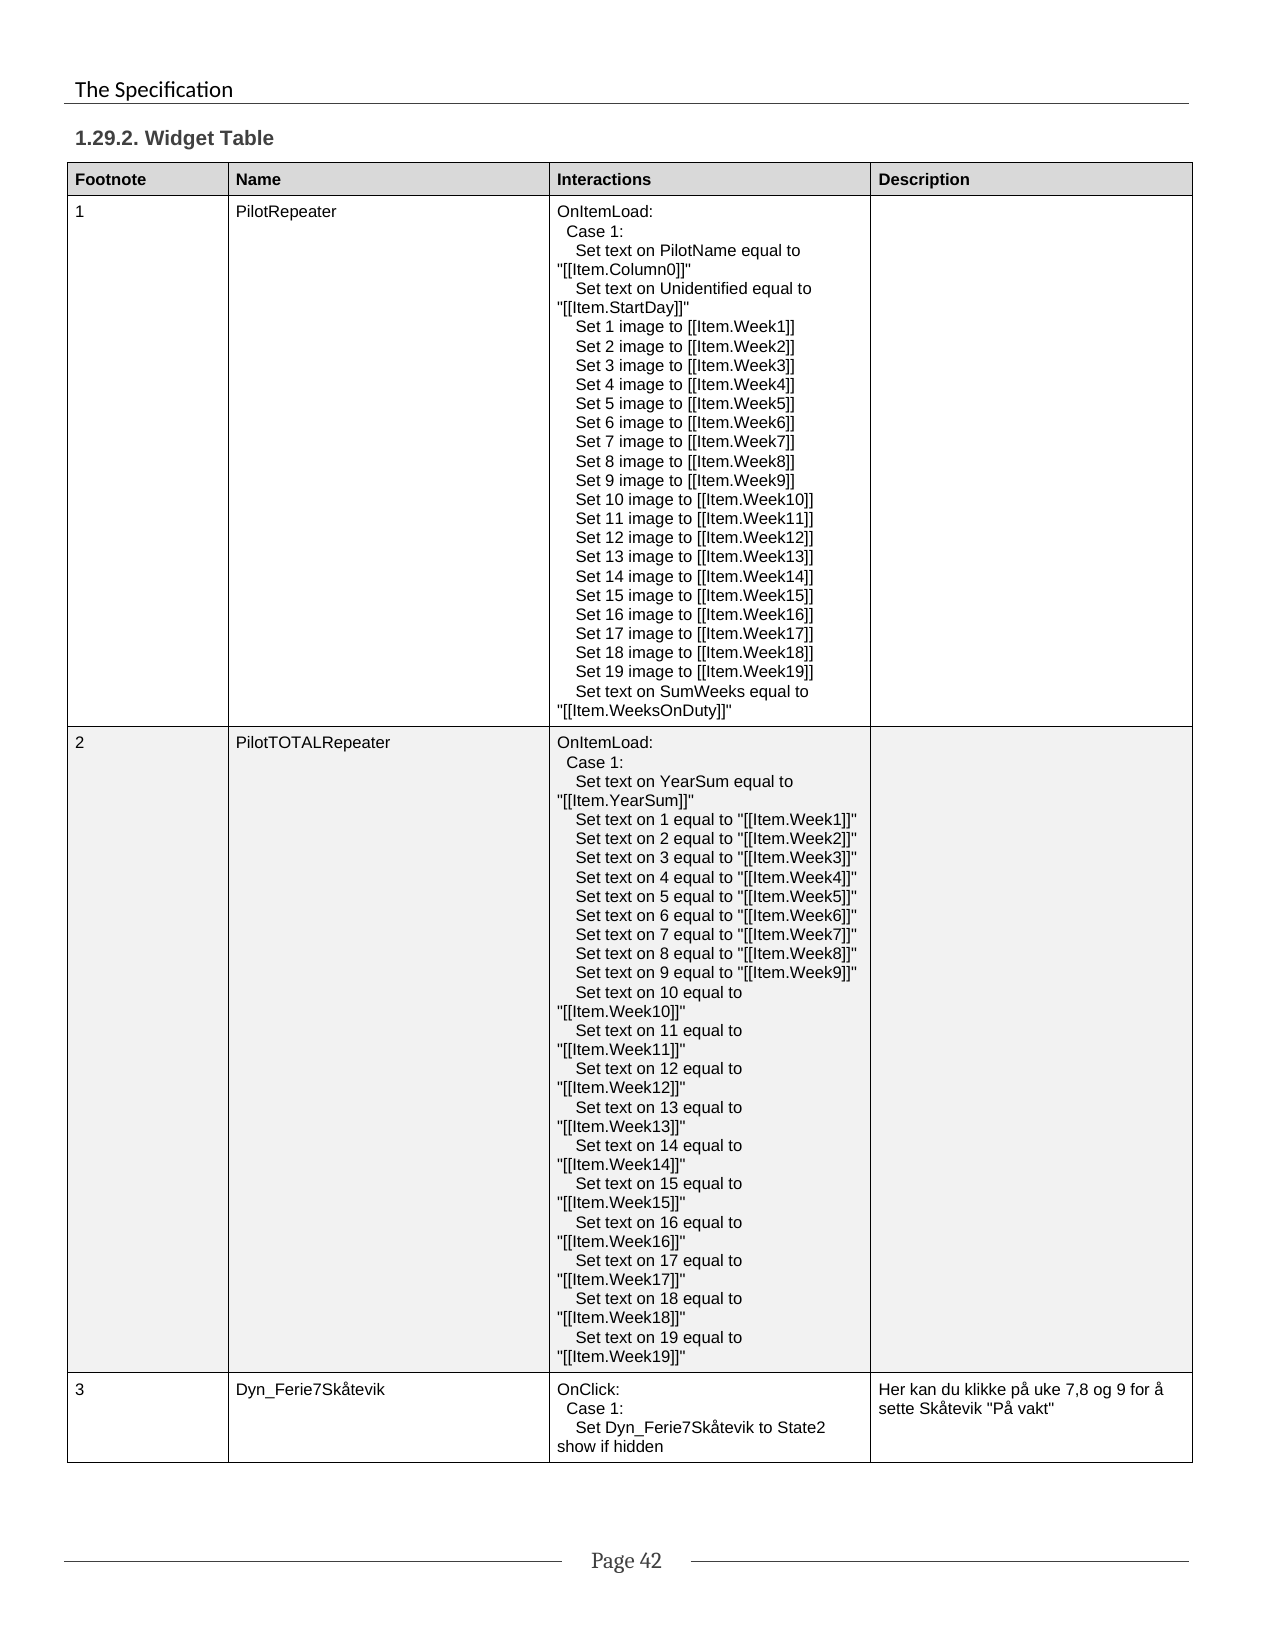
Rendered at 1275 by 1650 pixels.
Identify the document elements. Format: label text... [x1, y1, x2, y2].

table_cell Her kan du klikke på uke 7,8 og 9 for å sette Skåtevik "På vakt" [871, 1373, 1192, 1462]
table_cell 3 [68, 1373, 228, 1462]
table_header Footnote [68, 163, 228, 195]
table_cell OnClick: Case 1: Set Dyn_Ferie7Skåtevik to State2 show if hidden [550, 1373, 870, 1462]
table_cell OnItemLoad: Case 1: Set text on YearSum equal to "[[Item.YearSum]]" Set text on 1 equal to "[[Item.Week1]]" Set text on 2 equal to "[[Item.Week2]]" Set text on 3 equal to "[[Item.Week3]]" Set text on 4 equal to "[[Item.Week4]]" Set text on 5 equal to "[[Item.Week5]]" Set text on 6 equal to "[[Item.Week6]]" Set text on 7 equal to "[[Item.Week7]]" Set text on 8 equal to "[[Item.Week8]]" Set text on 9 equal to "[[Item.Week9]]" Set text on 10 equal to "[[Item.Week10]]" Set text on 11 equal to "[[Item.Week11]]" Set text on 12 equal to "[[Item.Week12]]" Set text on 13 equal to "[[Item.Week13]]" Set text on 14 equal to "[[Item.Week14]]" Set text on 15 equal to "[[Item.Week15]]" Set text on 16 equal to "[[Item.Week16]]" Set text on 17 equal to "[[Item.Week17]]" Set text on 18 equal to "[[Item.Week18]]" Set text on 19 equal to "[[Item.Week19]]" [550, 727, 870, 1372]
table_cell 2 [68, 727, 228, 1372]
table_cell [871, 727, 1192, 1372]
table_header Description [871, 163, 1192, 195]
table_cell [871, 196, 1192, 726]
table_cell 1 [68, 196, 228, 726]
table_header Interactions [550, 163, 870, 195]
table_cell Dyn_Ferie7Skåtevik [229, 1373, 549, 1462]
table_cell PilotTOTALRepeater [229, 727, 549, 1372]
table_header Name [229, 163, 549, 195]
subtitle Widget Table [75, 126, 1200, 150]
table_cell OnItemLoad: Case 1: Set text on PilotName equal to "[[Item.Column0]]" Set text on Unidentified equal to "[[Item.StartDay]]" Set 1 image to [[Item.Week1]] Set 2 image to [[Item.Week2]] Set 3 image to [[Item.Week3]] Set 4 image to [[Item.Week4]] Set 5 image to [[Item.Week5]] Set 6 image to [[Item.Week6]] Set 7 image to [[Item.Week7]] Set 8 image to [[Item.Week8]] Set 9 image to [[Item.Week9]] Set 10 image to [[Item.Week10]] Set 11 image to [[Item.Week11]] Set 12 image to [[Item.Week12]] Set 13 image to [[Item.Week13]] Set 14 image to [[Item.Week14]] Set 15 image to [[Item.Week15]] Set 16 image to [[Item.Week16]] Set 17 image to [[Item.Week17]] Set 18 image to [[Item.Week18]] Set 19 image to [[Item.Week19]] Set text on SumWeeks equal to "[[Item.WeeksOnDuty]]" [550, 196, 870, 726]
table_cell PilotRepeater [229, 196, 549, 726]
